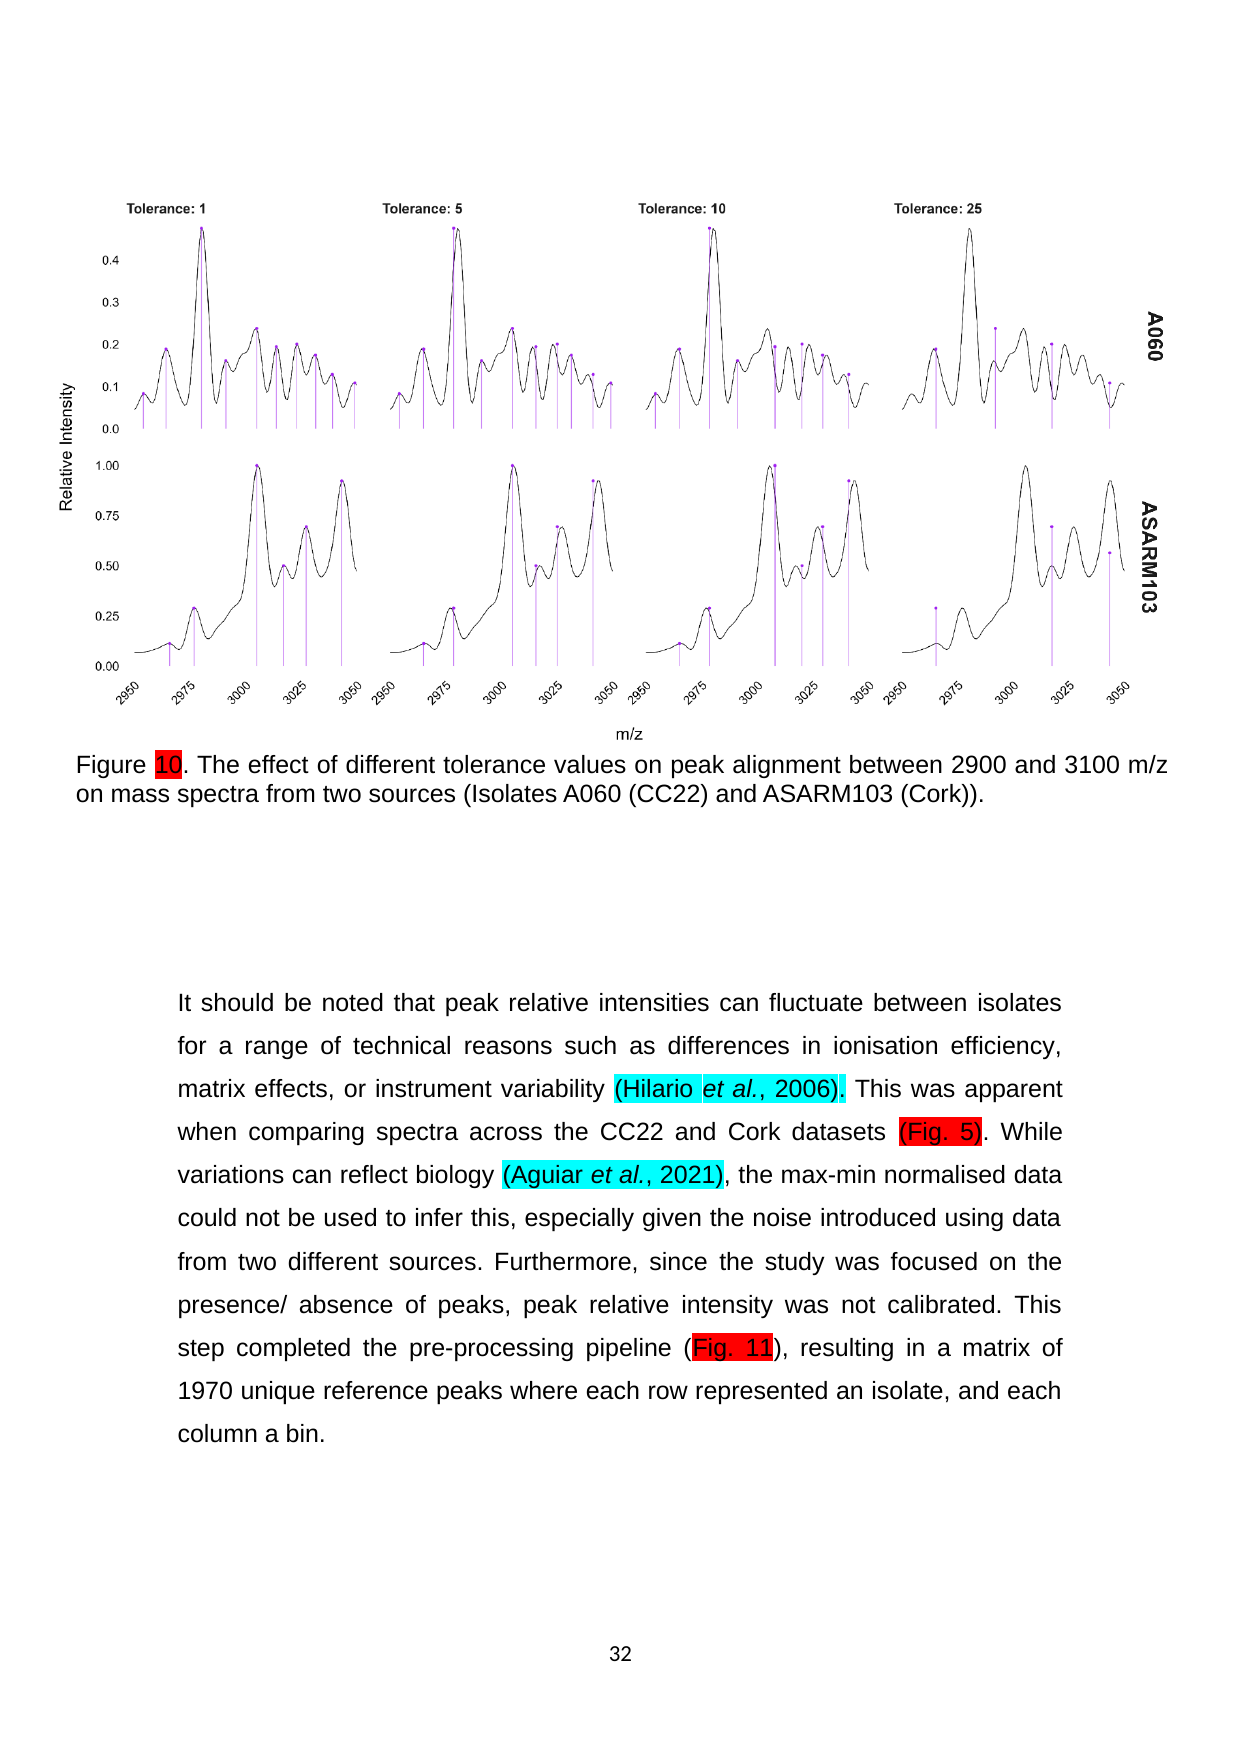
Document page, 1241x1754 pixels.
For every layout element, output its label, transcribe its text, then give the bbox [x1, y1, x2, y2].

picture [1136, 307, 1176, 364]
text It should be noted that peak relative intensities can fluctuate between isolates for a range of technical reasons such as differences in ionisation efficiency, matrix effects, or instrument variability (Hilario et al., 2006). This was apparent when comparing spectra across the CC22 and Cork datasets (Fig. 5). While variations can reflect biology (Aguiar et al., 2021), the max-min normalised data could not be used to infer this, especially given the noise introduced using data from two different sources. Furthermore, since the study was focused on the presence/ absence of peaks, peak relative intensity was not calibrated. This step completed the pre-processing pipeline (Fig. 11), resulting in a matrix of 1970 unique reference peaks where each row represented an isolate, and each column a bin. [177, 988, 1063, 1448]
picture [55, 194, 1170, 747]
